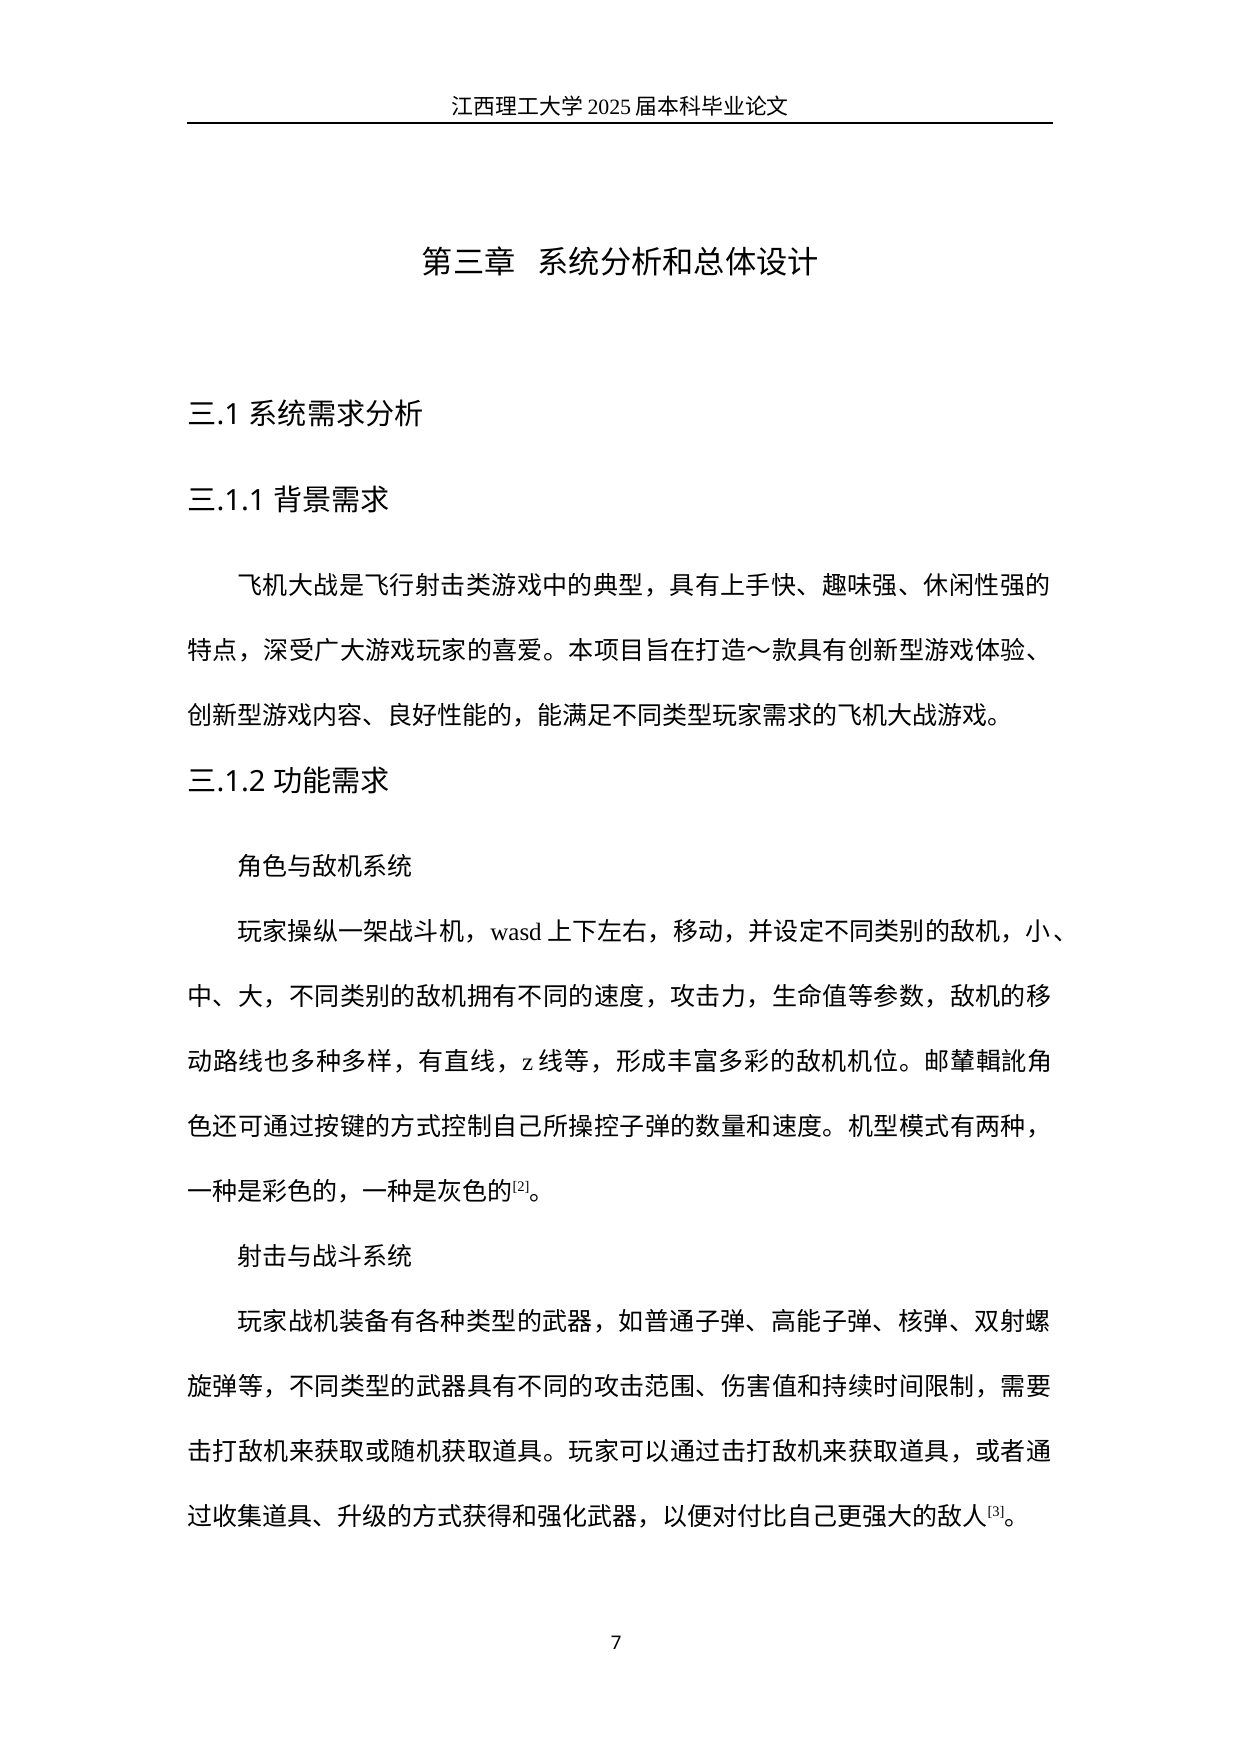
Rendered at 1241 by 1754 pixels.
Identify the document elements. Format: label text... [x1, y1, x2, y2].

text 功能需求 [187, 746, 1053, 811]
text 系统需求分析 [187, 379, 1053, 444]
text 角色与敌机系统 [187, 832, 1053, 897]
text 背景需求 [187, 465, 1053, 530]
text 玩家战机装备有各种类型的武器，如普通子弹、高能子弹、核弹、双射螺旋弹等，不同类型的武器具有不同的攻击范围、伤害值和持续时间限制，需要击打敌机来获取或随机获取道具。玩家可以通过击打敌机来获取道具，或者通过收集道具、升级的方式获得和强化武器，以便对付比自己更强大的敌人[3]。 [187, 1287, 1053, 1547]
text 系统分析和总体设计 [187, 227, 1053, 292]
text 飞机大战是飞行射击类游戏中的典型，具有上手快、趣味强、休闲性强的特点，深受广大游戏玩家的喜爱。本项目旨在打造～款具有创新型游戏体验、创新型游戏内容、良好性能的，能满足不同类型玩家需求的飞机大战游戏。 [187, 551, 1053, 746]
text 玩家操纵一架战斗机，wasd上下左右，移动，并设定不同类别的敌机，小、中、大，不同类别的敌机拥有不同的速度，攻击力，生命值等参数，敌机的移动路线也多种多样，有直线，z线等，形成丰富多彩的敌机机位。邮輦輯訛角色还可通过按键的方式控制自己所操控子弹的数量和速度。机型模式有两种，一种是彩色的，一种是灰色的[2]。 [187, 897, 1053, 1222]
text 射击与战斗系统 [187, 1222, 1053, 1287]
